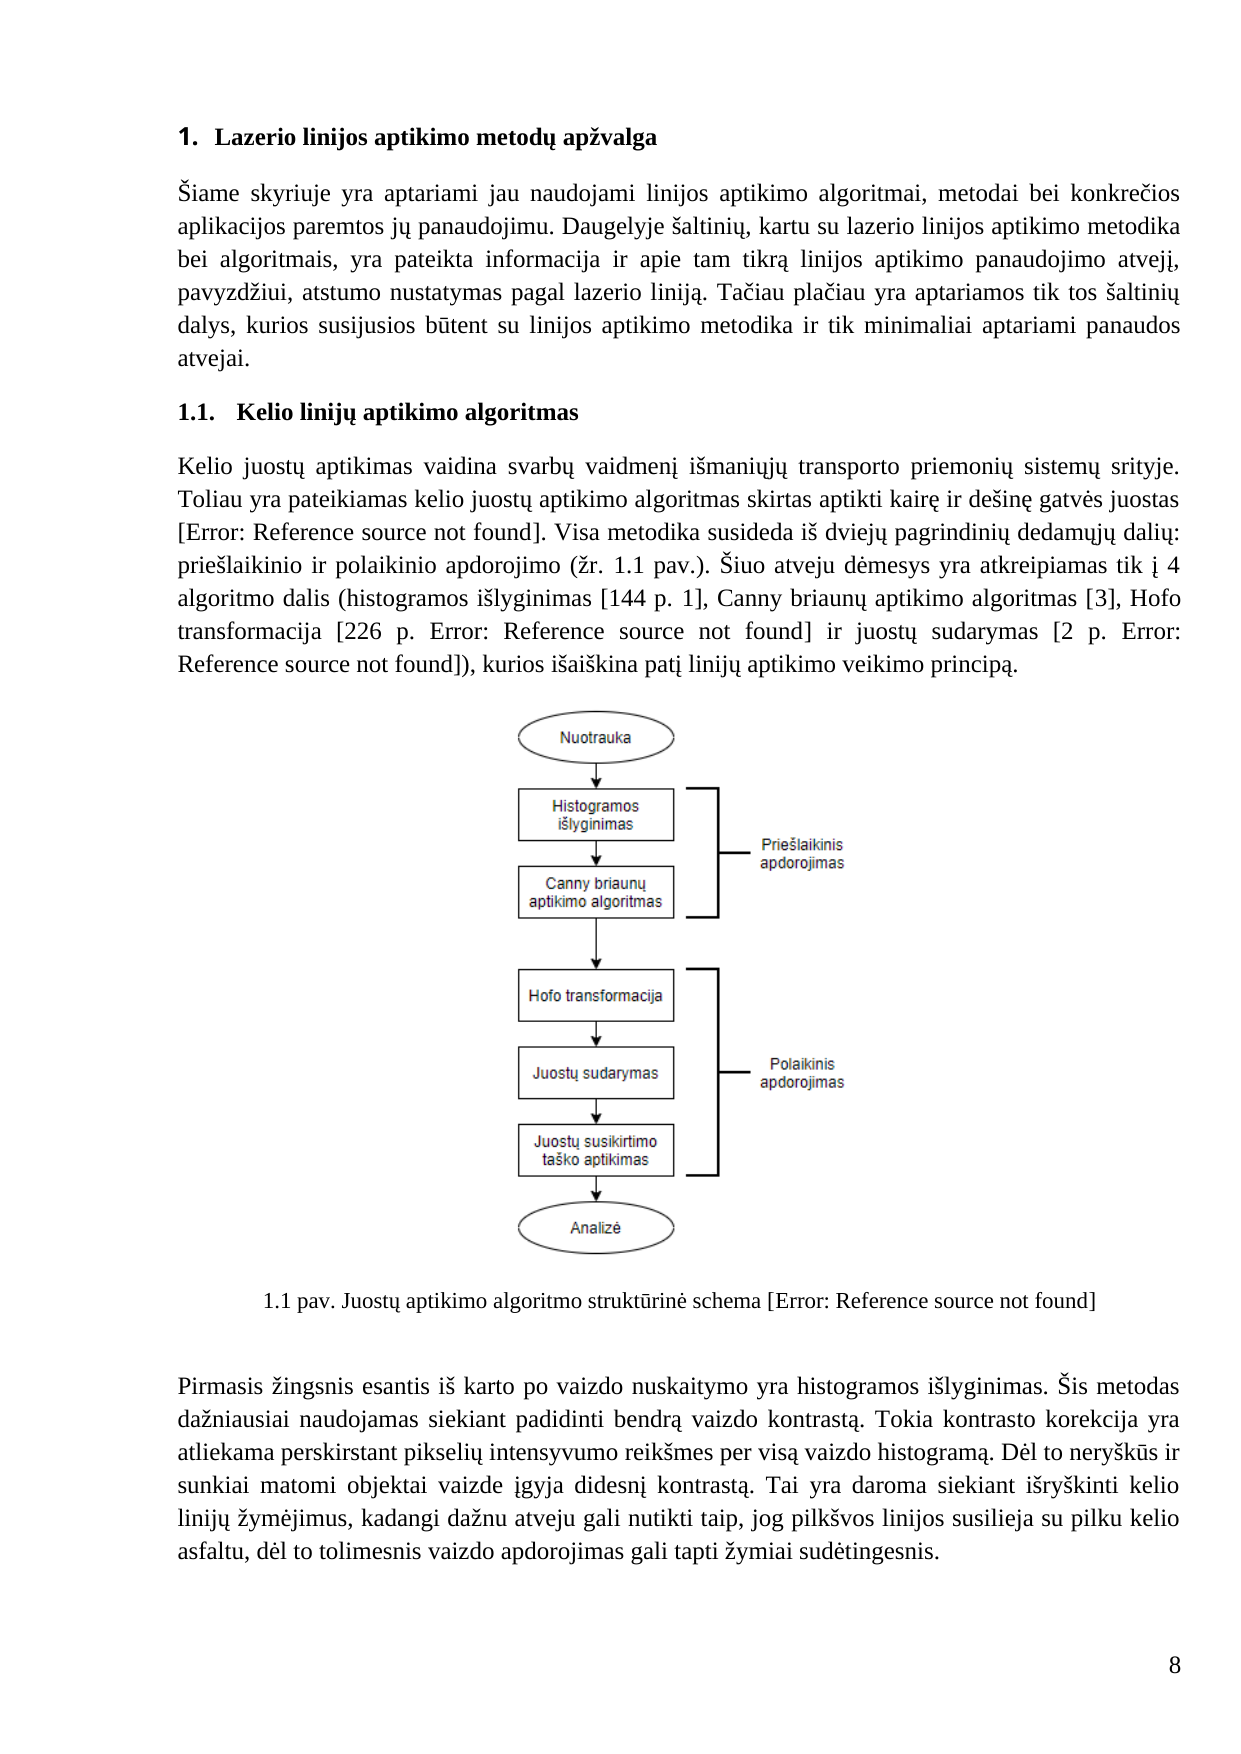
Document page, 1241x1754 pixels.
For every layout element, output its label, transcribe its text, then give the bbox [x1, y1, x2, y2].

subtitle Kelio linijų aptikimo algoritmas [177, 397, 1181, 426]
subtitle Lazerio linijos aptikimo metodų apžvalga [177, 118, 1181, 152]
picture [504, 702, 854, 1262]
text Pirmasis žingsnis esantis iš karto po vaizdo nuskaitymo yra histogramos išlyginimas. Šis metodas dažniausiai naudojamas siekiant padidinti bendrą vaizdo kontrastą. Tokia kontrasto korekcija yra atliekama perskirstant pikselių intensyvumo reikšmes per visą vaizdo histogramą. Dėl to neryškūs ir sunkiai matomi objektai vaizde įgyja didesnį kontrastą. Tai yra daroma siekiant išryškinti kelio linijų žymėjimus, kadangi dažnu atveju gali nutikti taip, jog pilkšvos linijos susilieja su pilku kelio asfaltu, dėl to tolimesnis vaizdo apdorojimas gali tapti žymiai sudėtingesnis. [177, 1371, 1181, 1565]
text Šiame skyriuje yra aptariami jau naudojami linijos aptikimo algoritmai, metodai bei konkrečios aplikacijos paremtos jų panaudojimu. Daugelyje šaltinių, kartu su lazerio linijos aptikimo metodika bei algoritmais, yra pateikta informacija ir apie tam tikrą linijos aptikimo panaudojimo atvejį, pavyzdžiui, atstumo nustatymas pagal lazerio liniją. Tačiau plačiau yra aptariamos tik tos šaltinių dalys, kurios susijusios būtent su linijos aptikimo metodika ir tik minimaliai aptariami panaudos atvejai. [177, 178, 1181, 372]
